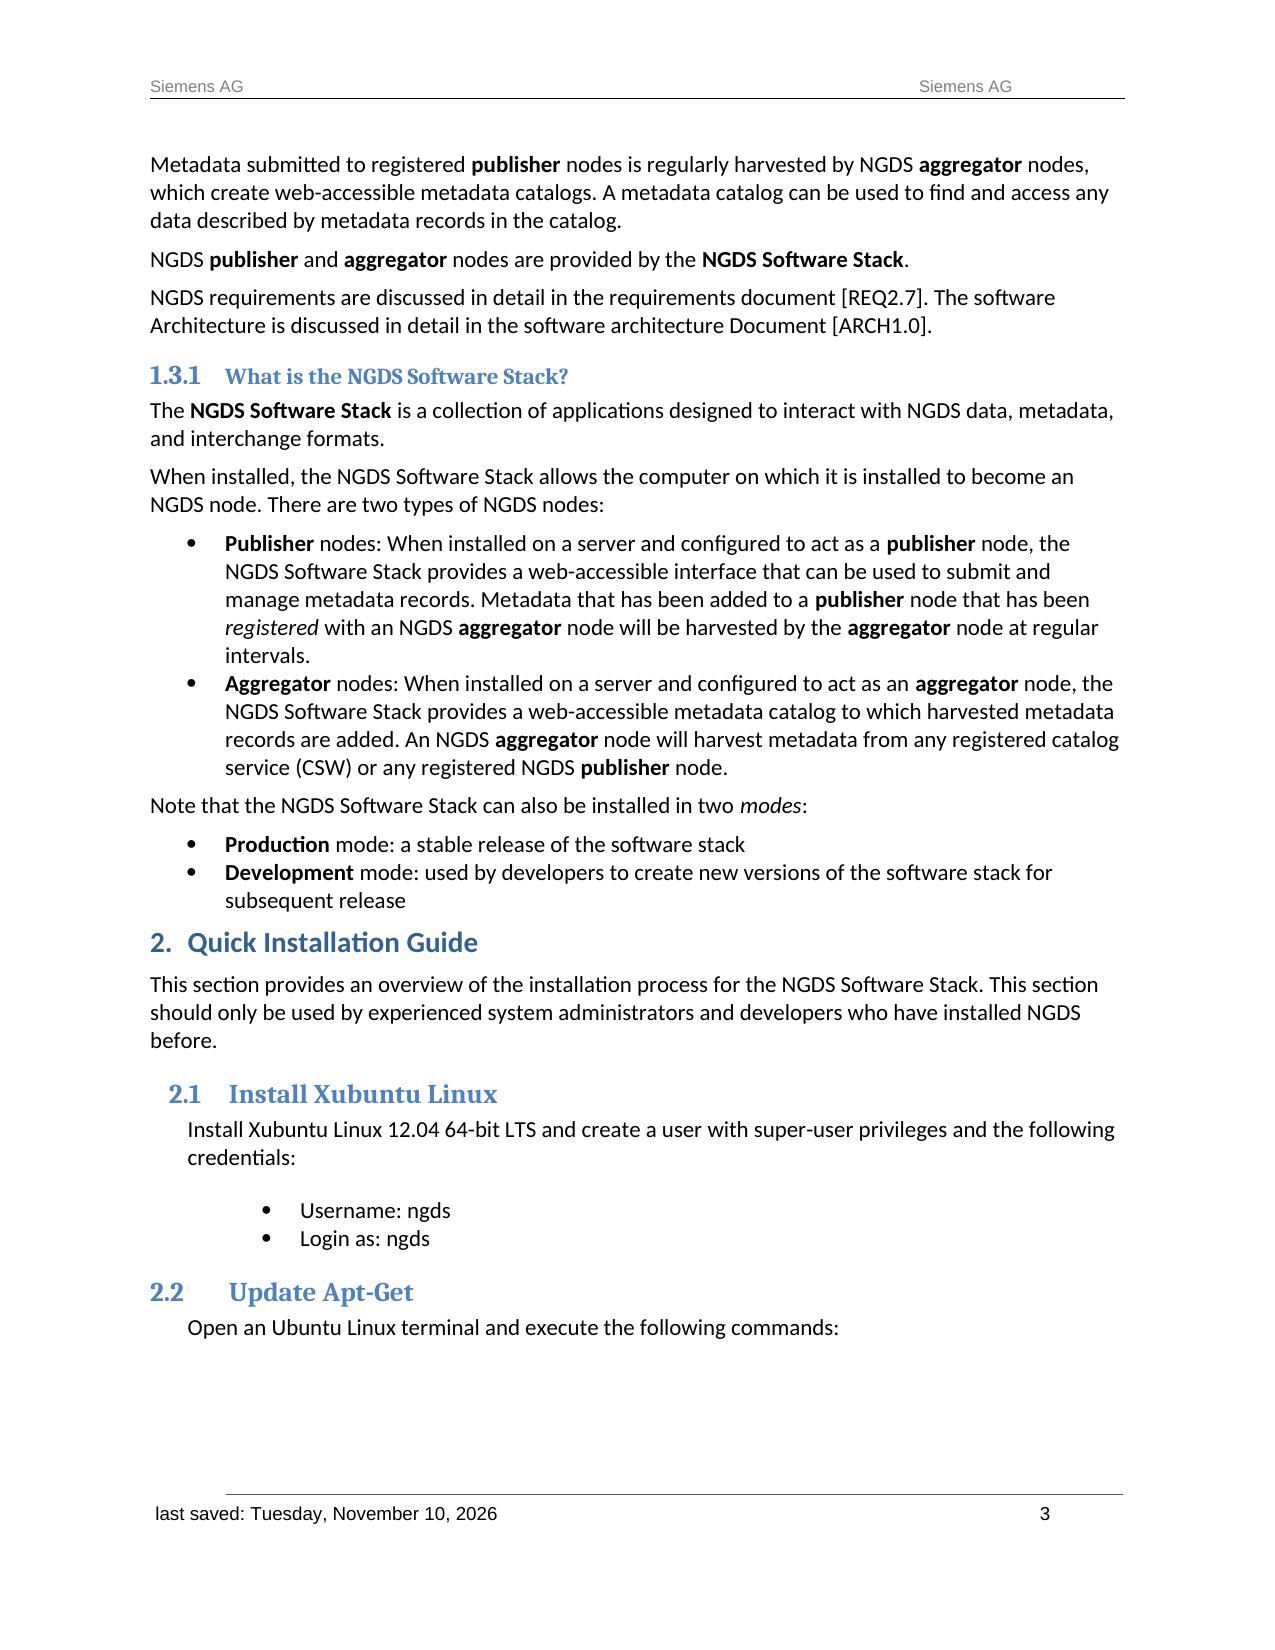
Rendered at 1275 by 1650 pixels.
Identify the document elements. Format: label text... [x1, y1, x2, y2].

list Production mode: a stable release of the software stack [187, 830, 1125, 858]
text The NGDS Software Stack is a collection of applications designed to interact with NGDS data, metadata, and interchange formats. [150, 396, 1125, 452]
subtitle Install Xubuntu Linux [169, 1079, 1125, 1111]
text When installed, the NGDS Software Stack allows the computer on which it is installed to become an NGDS node. There are two types of NGDS nodes: [150, 462, 1125, 518]
list Publisher nodes: When installed on a server and configured to act as a publisher node, the NGDS Software Stack provides a web-accessible interface that can be used to submit and manage metadata records. Metadata that has been added to a publisher node that has been registered with an NGDS aggregator node will be harvested by the aggregator node at regular intervals. [187, 529, 1125, 669]
text NGDS publisher and aggregator nodes are provided by the NGDS Software Stack. [150, 245, 1125, 273]
text NGDS requirements are discussed in detail in the requirements document [REQ2.7]. The software Architecture is discussed in detail in the software architecture Document [ARCH1.0]. [150, 283, 1125, 339]
text This section provides an overview of the installation process for the NGDS Software Stack. This section should only be used by experienced system administrators and developers who have installed NGDS before. [150, 971, 1125, 1054]
text Open an Ubuntu Linux terminal and execute the following commands: [187, 1313, 1125, 1341]
subtitle Update Apt-Get [150, 1277, 1125, 1308]
list Development mode: used by developers to create new versions of the software stack for subsequent release [187, 858, 1125, 914]
subtitle Quick Installation Guide [150, 924, 1125, 960]
subtitle What is the NGDS Software Stack? [150, 360, 1125, 391]
text Note that the NGDS Software Stack can also be installed in two modes: [150, 792, 1125, 819]
text Metadata submitted to registered publisher nodes is regularly harvested by NGDS aggregator nodes, which create web-accessible metadata catalogs. A metadata catalog can be used to find and access any data described by metadata records in the catalog. [150, 151, 1125, 234]
list Username: ngds [262, 1196, 1125, 1224]
text Install Xubuntu Linux 12.04 64-bit LTS and create a user with super-user privileges and the following credentials: [187, 1115, 1125, 1171]
list Aggregator nodes: When installed on a server and configured to act as an aggregator node, the NGDS Software Stack provides a web-accessible metadata catalog to which harvested metadata records are added. An NGDS aggregator node will harvest metadata from any registered catalog service (CSW) or any registered NGDS publisher node. [187, 669, 1125, 781]
list Login as: ngds [262, 1224, 1125, 1252]
